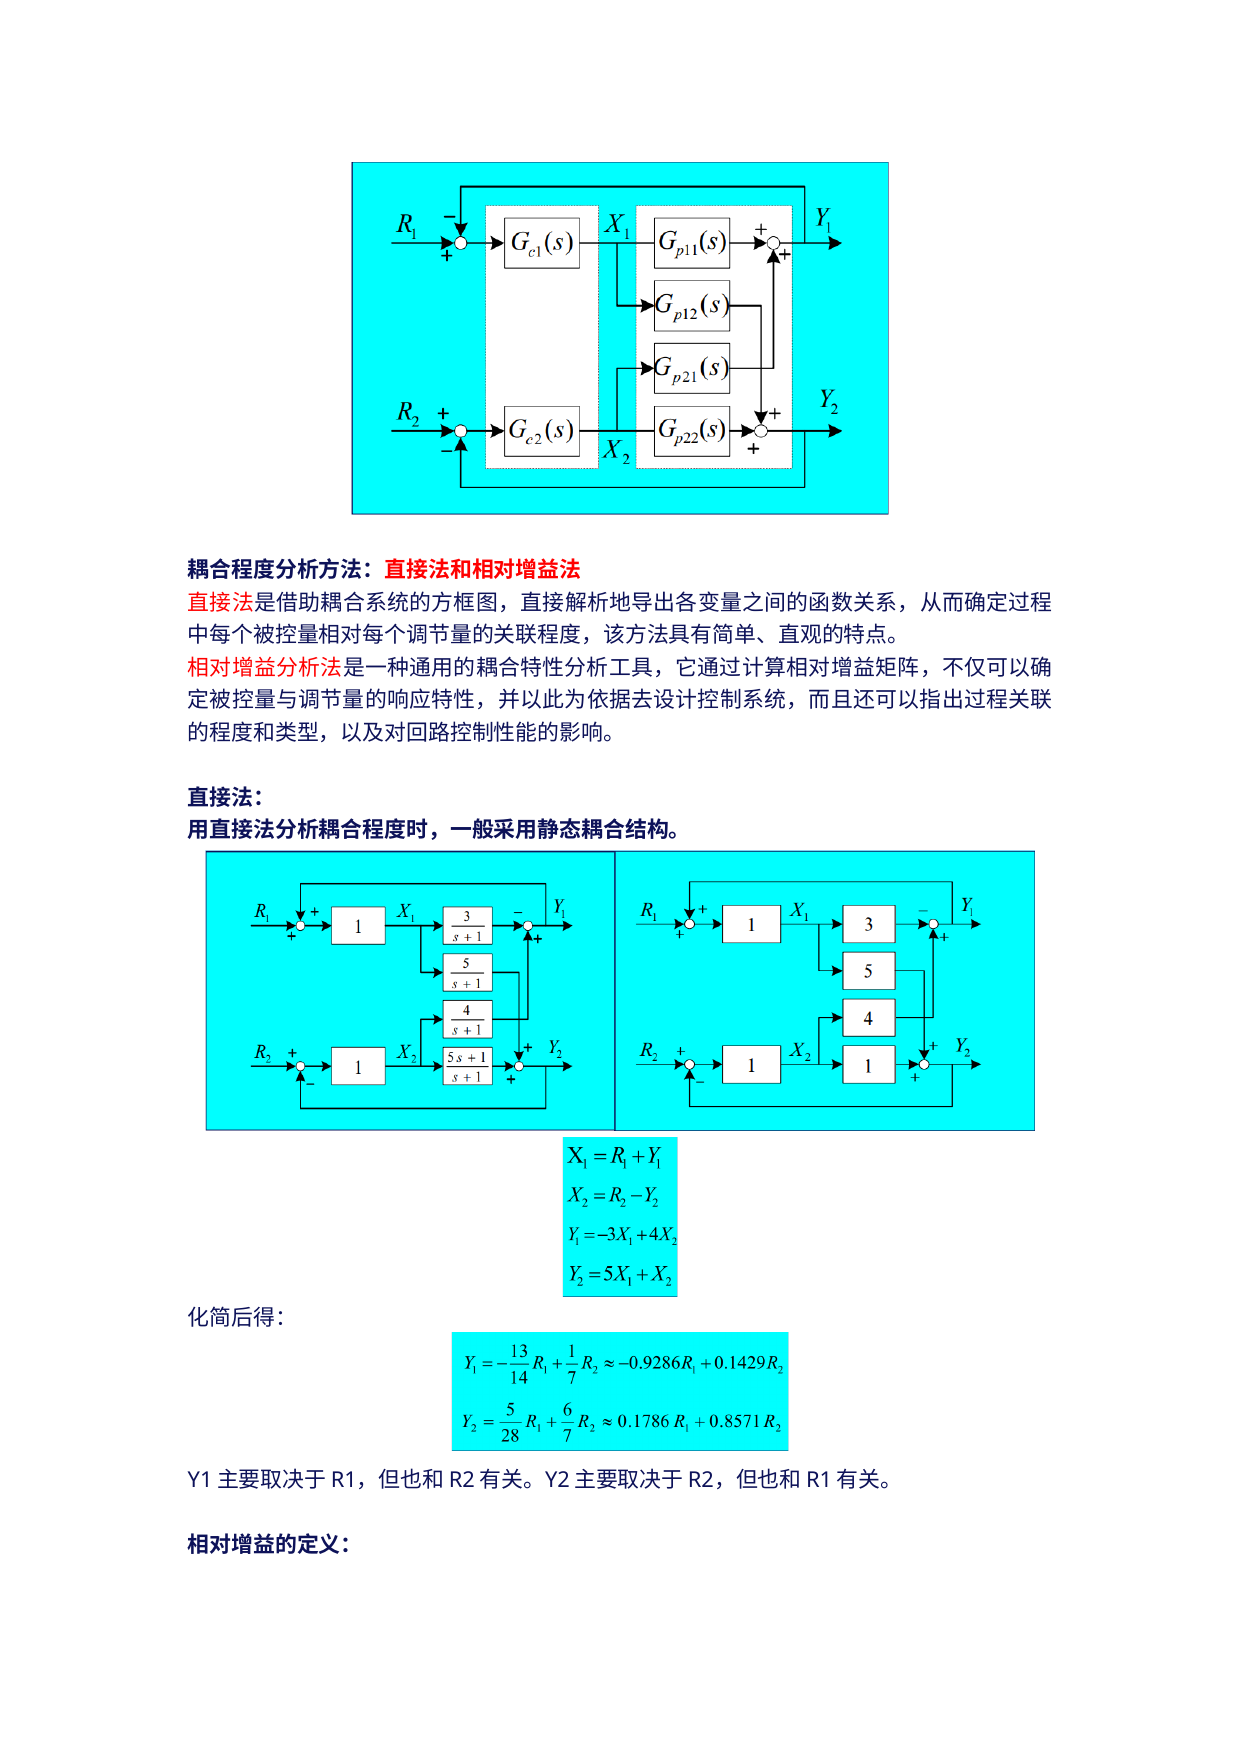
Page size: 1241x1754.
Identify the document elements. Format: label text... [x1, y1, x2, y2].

text 化简后得： [187, 1299, 1053, 1332]
text 直接法： [187, 779, 1053, 812]
text Y1主要取决于R1，但也和R2有关。Y2主要取决于R2，但也和R1有关。 [187, 1462, 1053, 1494]
picture [451, 1332, 789, 1451]
text 相对增益的定义： [187, 1527, 1053, 1559]
picture [562, 1137, 678, 1295]
text 相对增益分析法是一种通用的耦合特性分析工具，它通过计算相对增益矩阵，不仅可以确定被控量与调节量的响应特性，并以此为依据去设计控制系统，而且还可以指出过程关联的程度和类型，以及对回路控制性能的影响。 [187, 649, 1053, 747]
text 耦合程度分析方法：直接法和相对增益法 [187, 552, 1053, 584]
picture [351, 162, 889, 515]
picture [205, 850, 1035, 1131]
text 直接法是借助耦合系统的方框图，直接解析地导出各变量之间的函数关系，从而确定过程中每个被控量相对每个调节量的关联程度，该方法具有简单、直观的特点。 [187, 584, 1053, 649]
text 用直接法分析耦合程度时，一般采用静态耦合结构。 [187, 812, 1053, 844]
